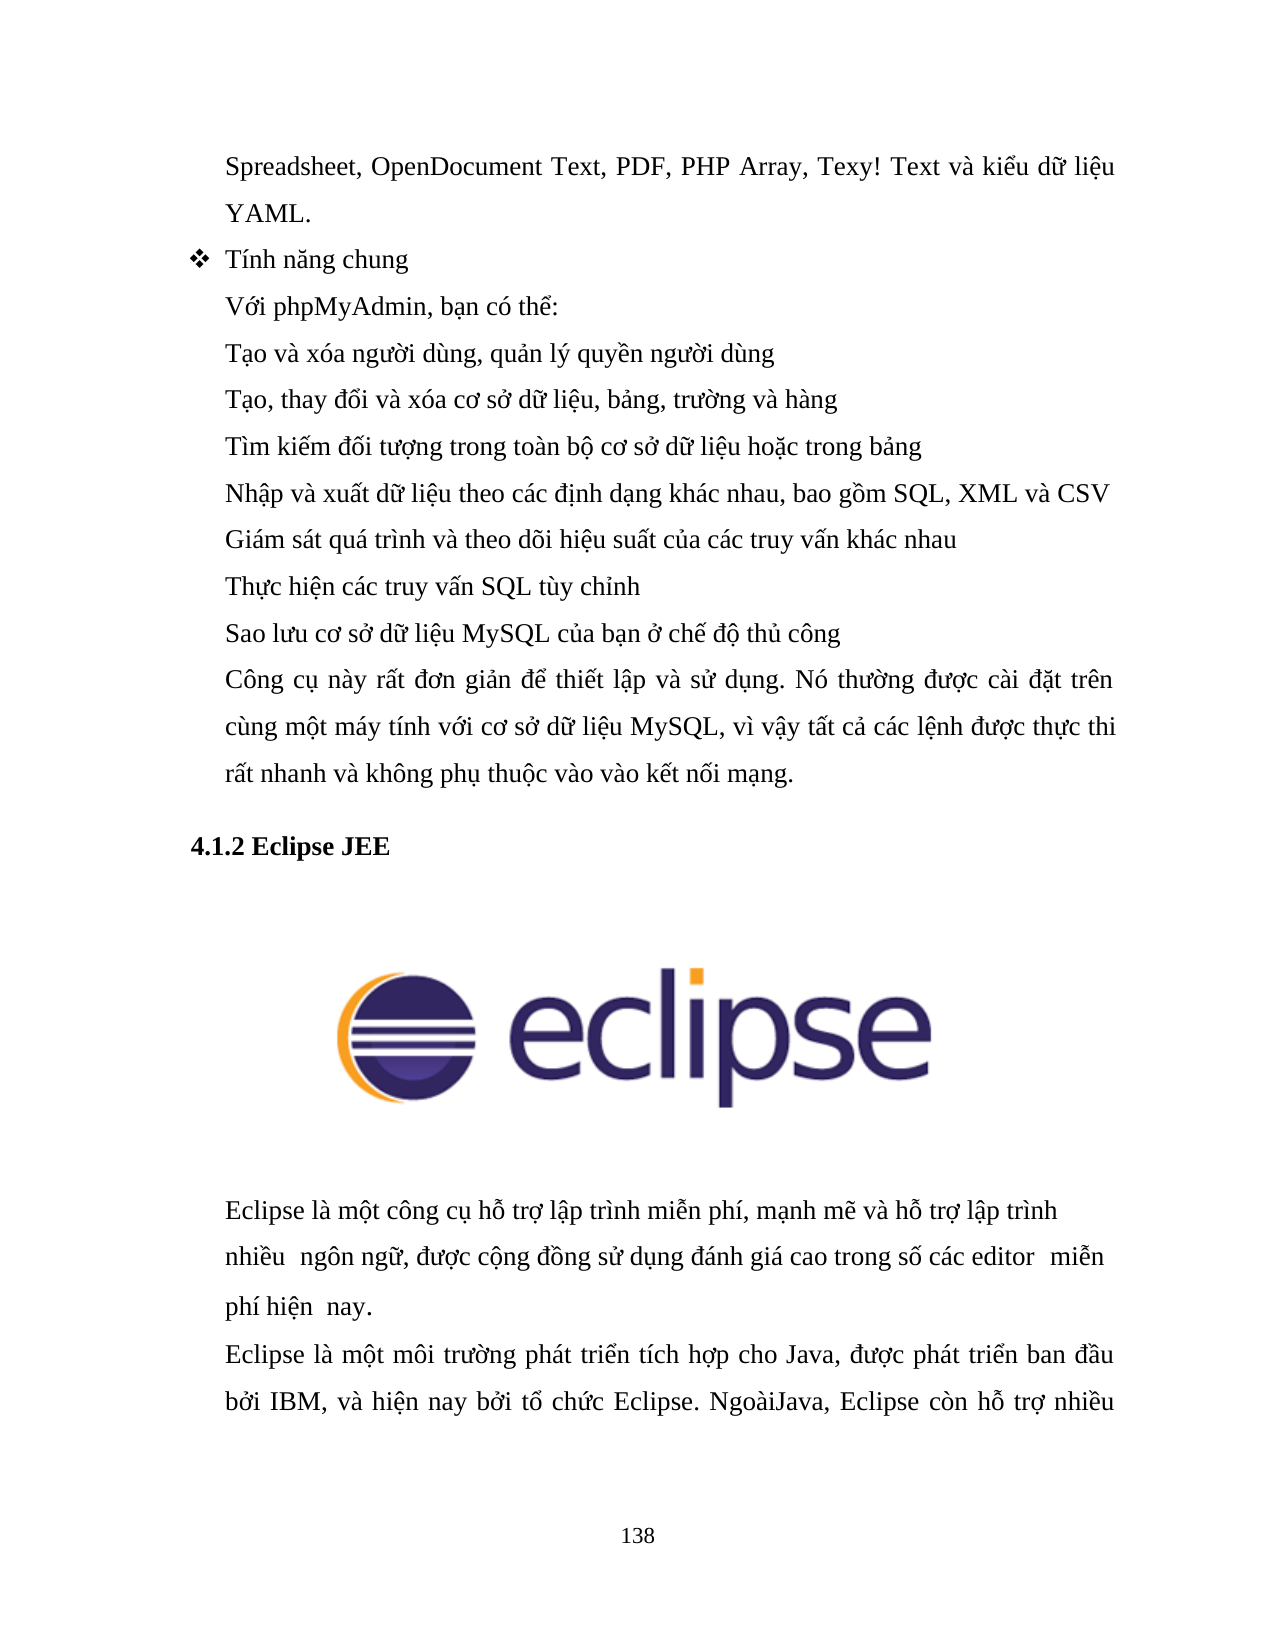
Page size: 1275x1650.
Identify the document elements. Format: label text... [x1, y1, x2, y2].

text Tạo, thay đổi và xóa cơ sở dữ liệu, bảng, trường và hàng [150, 383, 1125, 415]
text Sao lưu cơ sở dữ liệu MySQL của bạn ở chế độ thủ công [150, 617, 1125, 648]
list Tính năng chung [187, 243, 1125, 274]
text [150, 1339, 1125, 1416]
text Tạo và xóa người dùng, quản lý quyền người dùng [150, 337, 1125, 368]
text Thực hiện các truy vấn SQL tùy chỉnh [150, 570, 1125, 601]
subtitle 4.1.2 Eclipse JEE [150, 830, 1125, 861]
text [150, 150, 1125, 228]
text Eclipse là một công cụ hỗ trợ lập trình miễn phí, mạnh mẽ và hỗ trợ lập trình nhiều ngôn ngữ, được cộng đồng sử dụng đánh giá cao trong số các editor miễn phí hiện nay. [150, 1194, 1125, 1322]
text Nhập và xuất dữ liệu theo các định dạng khác nhau, bao gồm SQL, XML và CSV [150, 477, 1125, 508]
picture [325, 901, 950, 1169]
text Công cụ này rất đơn giản để thiết lập và sử dụng. Nó thường được cài đặt trên cùng một máy tính với cơ sở dữ liệu MySQL, vì vậy tất cả các lệnh được thực thi rất nhanh và không phụ thuộc vào vào kết nối mạng. [150, 663, 1125, 788]
text Tìm kiếm đối tượng trong toàn bộ cơ sở dữ liệu hoặc trong bảng [150, 430, 1125, 461]
text Với phpMyAdmin, bạn có thể: [150, 290, 1125, 321]
text Giám sát quá trình và theo dõi hiệu suất của các truy vấn khác nhau [150, 523, 1125, 555]
